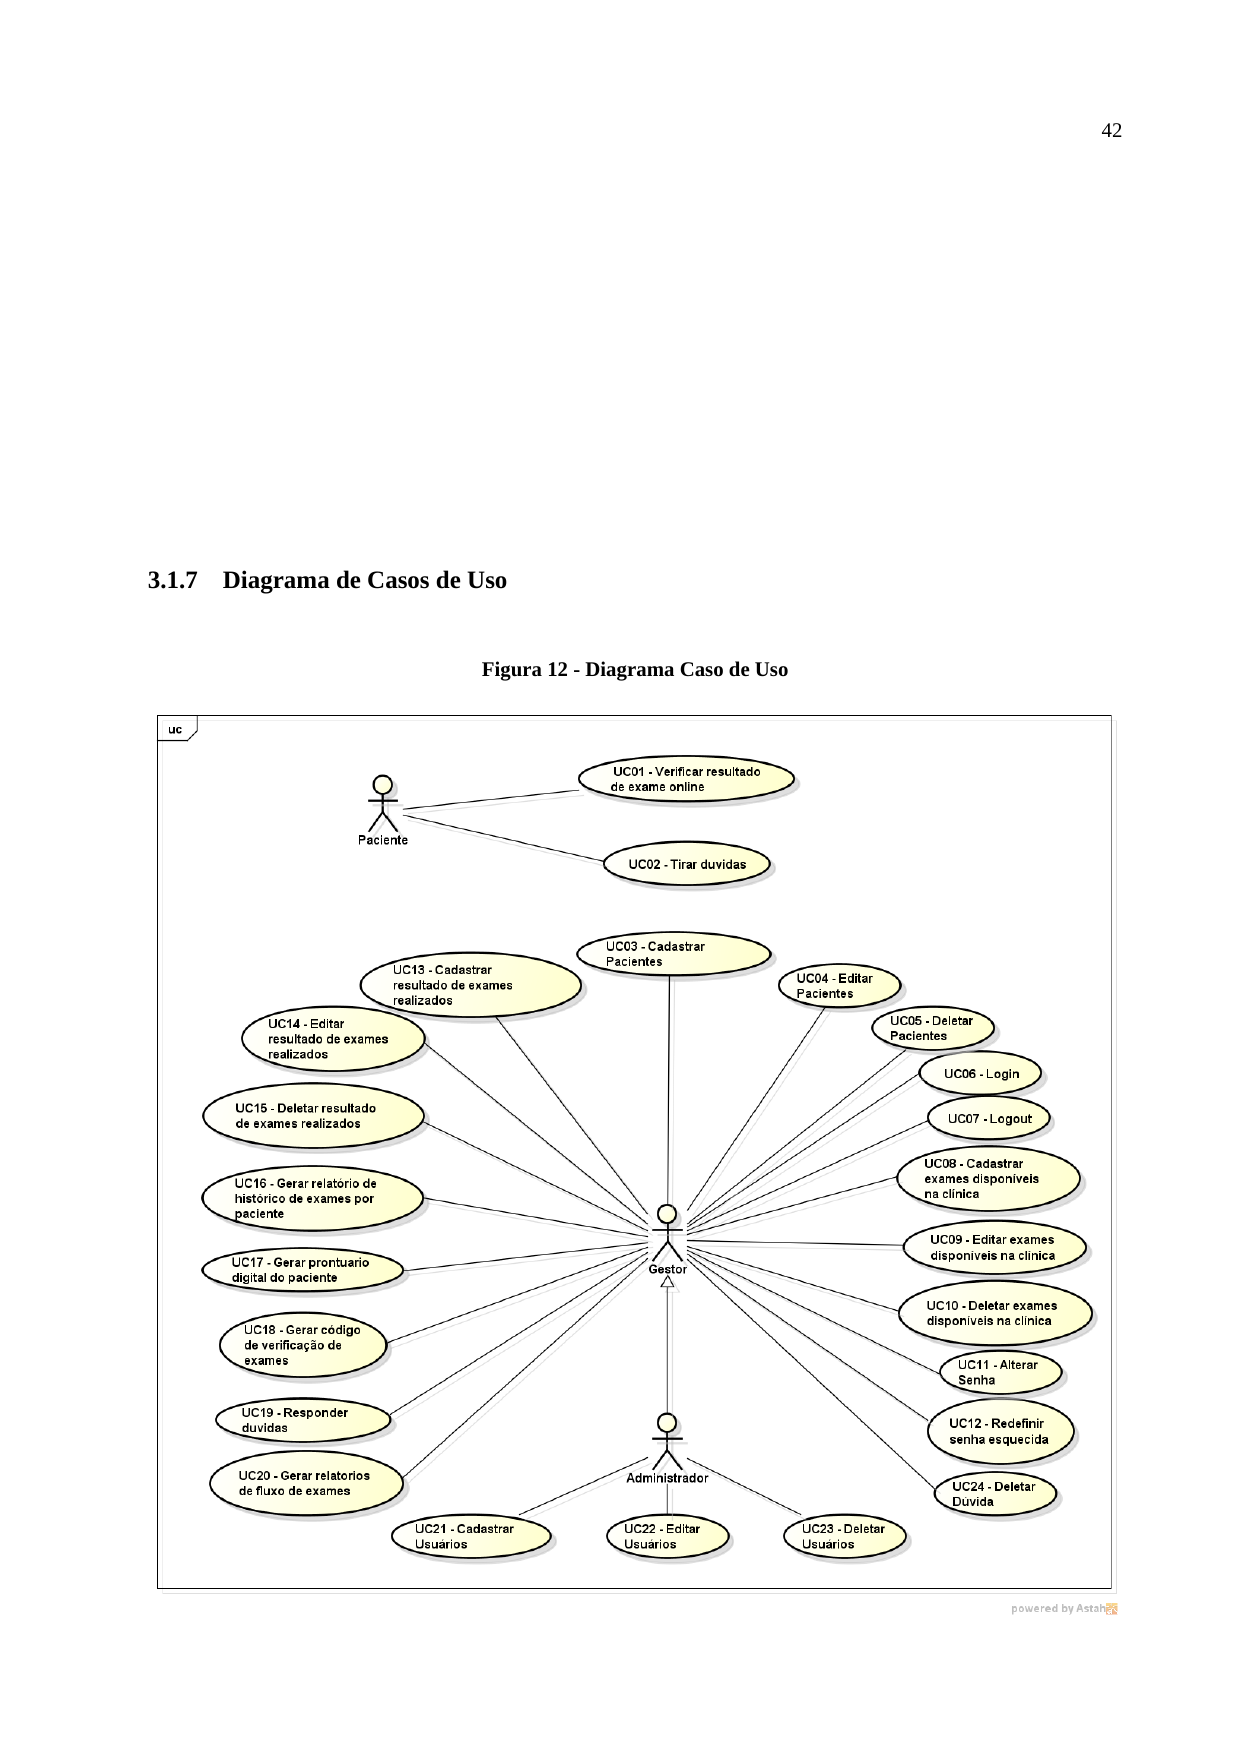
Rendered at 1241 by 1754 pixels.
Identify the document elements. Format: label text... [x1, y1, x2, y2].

text Figura - Diagrama Caso de Uso [148, 657, 1122, 681]
picture [147, 705, 1121, 1618]
subtitle Diagrama de Casos de Uso [148, 565, 1122, 594]
